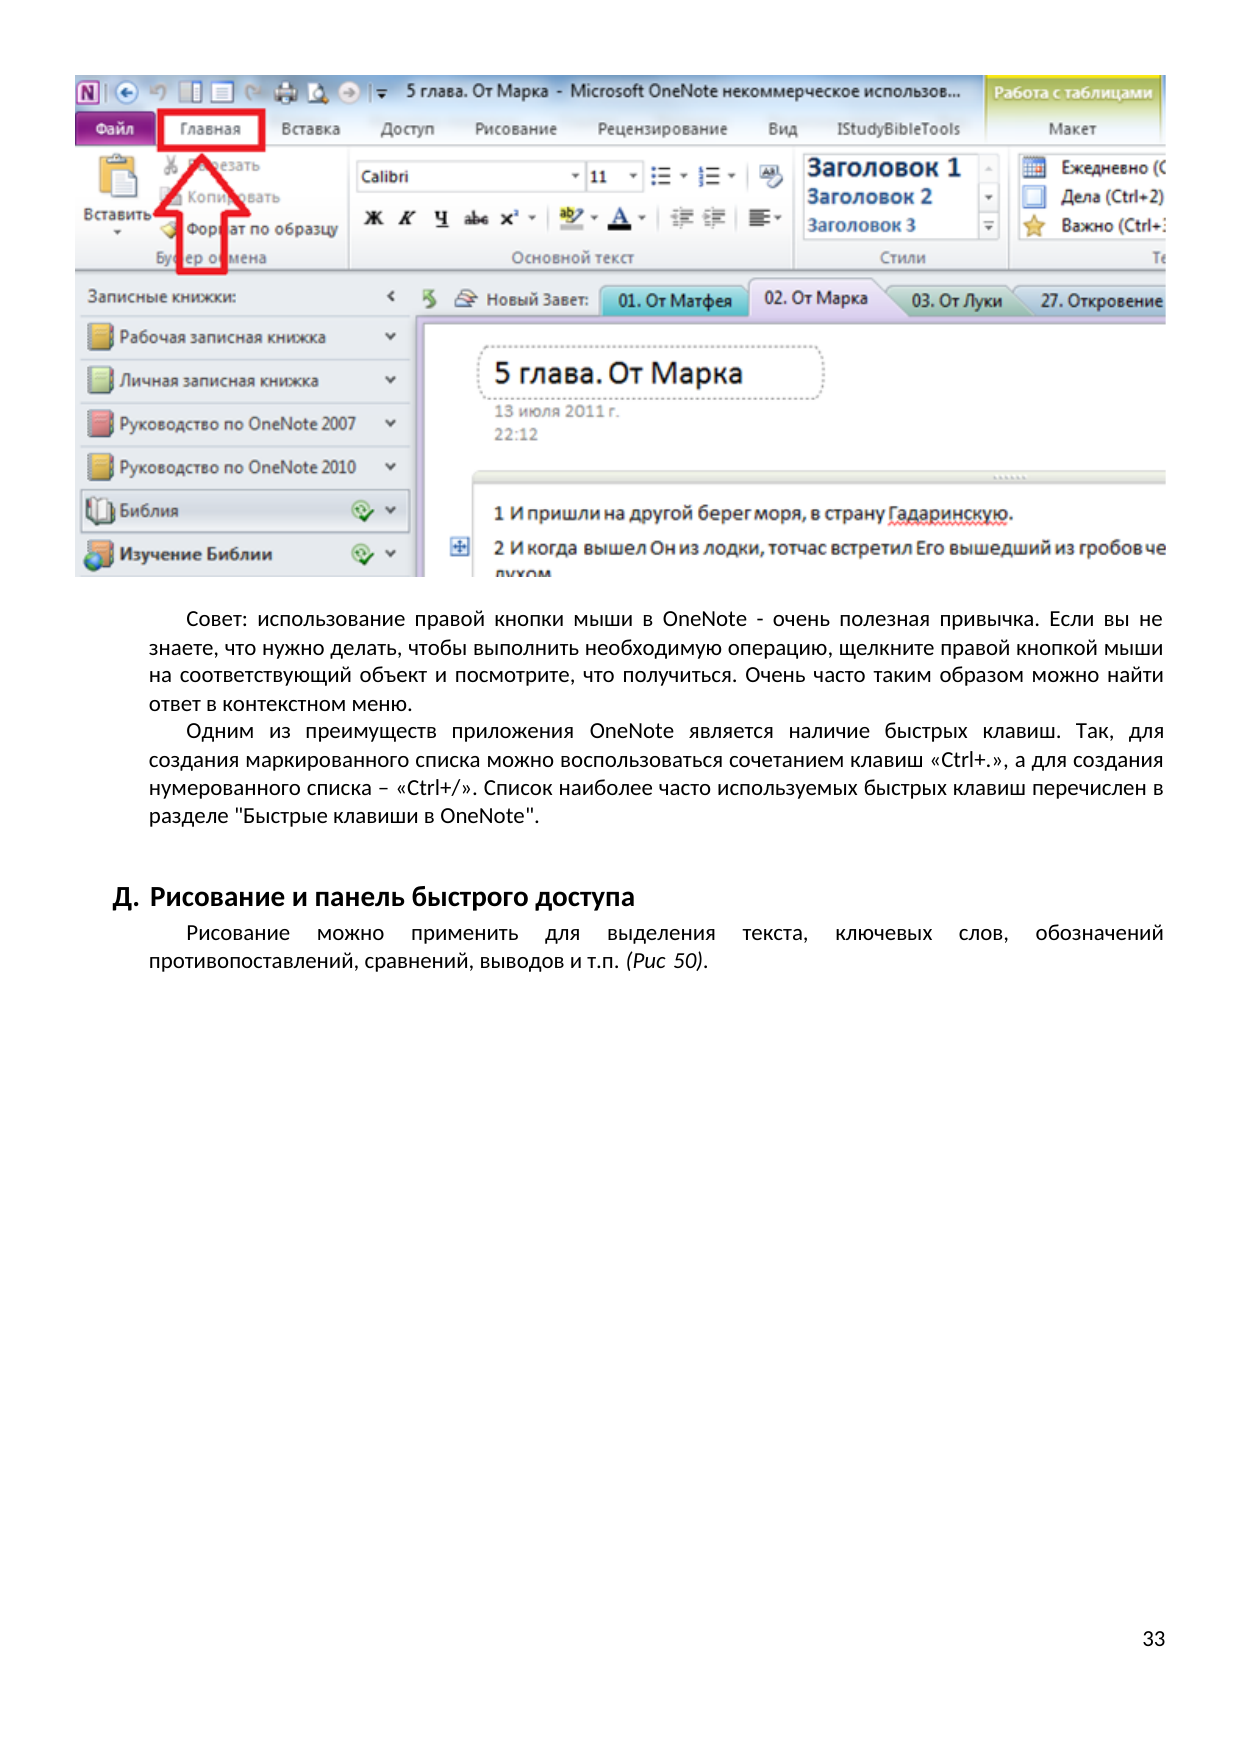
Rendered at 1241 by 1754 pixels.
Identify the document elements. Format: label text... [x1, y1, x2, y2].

picture [75, 75, 1166, 577]
text Совет: использование правой кнопки мыши в OneNote - очень полезная привычка. Если вы не знаете, что нужно делать, чтобы выполнить необходимую операцию, щелкните правой кнопкой мыши на соответствующий объект и посмотрите, что получиться. Очень часто таким образом можно найти ответ в контекстном меню. [149, 604, 1165, 717]
text Рисование можно применить для выделения текста, ключевых слов, обозначений противопоставлений, сравнений, выводов и т.п. (Рис 50). [149, 918, 1165, 974]
subtitle Рисование и панель быстрого доступа [112, 878, 1165, 913]
text Одним из преимуществ приложения OneNote является наличие быстрых клавиш. Так, для создания маркированного списка можно воспользоваться сочетанием клавиш «Ctrl+.», а для создания нумерованного списка – «Ctrl+/». Список наиболее часто используемых быстрых клавиш перечислен в разделе "Быстрые клавиши в OneNote". [149, 717, 1165, 829]
